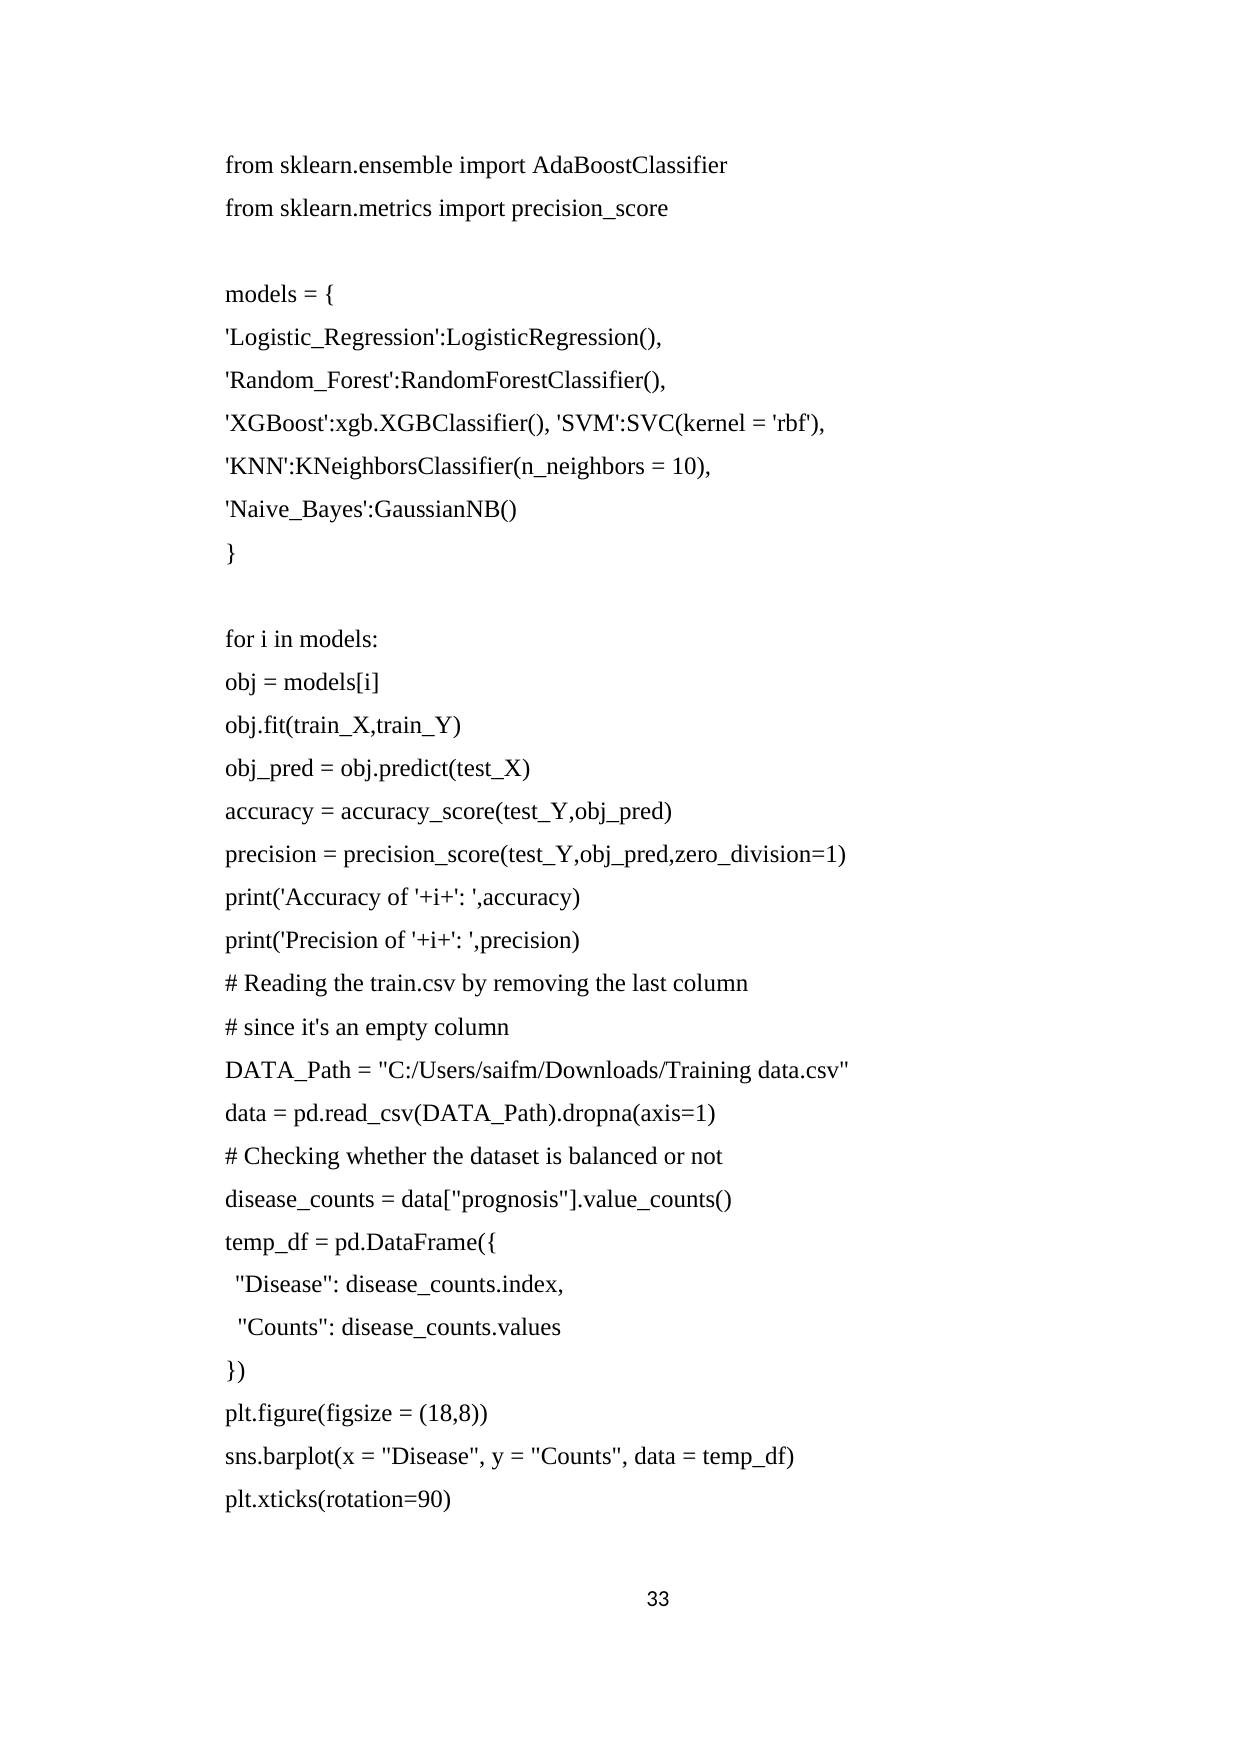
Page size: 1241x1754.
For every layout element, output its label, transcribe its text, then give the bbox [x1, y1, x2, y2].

text 33 [646, 1584, 1154, 1612]
text for i in models: [225, 624, 1154, 652]
text sns.barplot(x = "Disease", y = "Counts", data = temp_df) plt.xticks(rotation=90) [225, 1441, 801, 1513]
text from sklearn.ensemble import AdaBoostClassifier from sklearn.metrics import precision_score [225, 150, 734, 221]
text plt.figure(figsize = (18,8)) [225, 1398, 1154, 1427]
text # Reading the train.csv by removing the last column # since it's an empty column [225, 968, 754, 1040]
text "Disease": disease_counts.index, "Counts": disease_counts.values [231, 1269, 567, 1341]
text obj = models[i] obj.fit(train_X,train_Y) obj_pred = obj.predict(test_X) [225, 667, 536, 782]
text accuracy = accuracy_score(test_Y,obj_pred) [225, 796, 1154, 825]
text precision = precision_score(test_Y,obj_pred,zero_division=1) print('Accuracy of '+i+': ',accuracy) [225, 839, 852, 911]
text DATA_Path = "C:/Users/saifm/Downloads/Training data.csv" data = pd.read_csv(DATA_Path).dropna(axis=1) [225, 1055, 856, 1127]
text 'Logistic_Regression':LogisticRegression(), 'Random_Forest':RandomForestClassifier(), 'XGBoost':xgb.XGBClassifier(), 'SVM':SVC(kernel = 'rbf'), 'KNN':KNeighborsClassifier(n_neighbors = 10), 'Naive_Bayes':GaussianNB() [225, 322, 832, 523]
text print('Precision of '+i+': ',precision) [225, 925, 1154, 954]
text } [225, 538, 1154, 566]
text # Checking whether the dataset is balanced or not disease_counts = data["prognosis"].value_counts() temp_df = pd.DataFrame({ [225, 1141, 738, 1255]
text }) [225, 1355, 1154, 1384]
text models = { [225, 279, 1154, 307]
